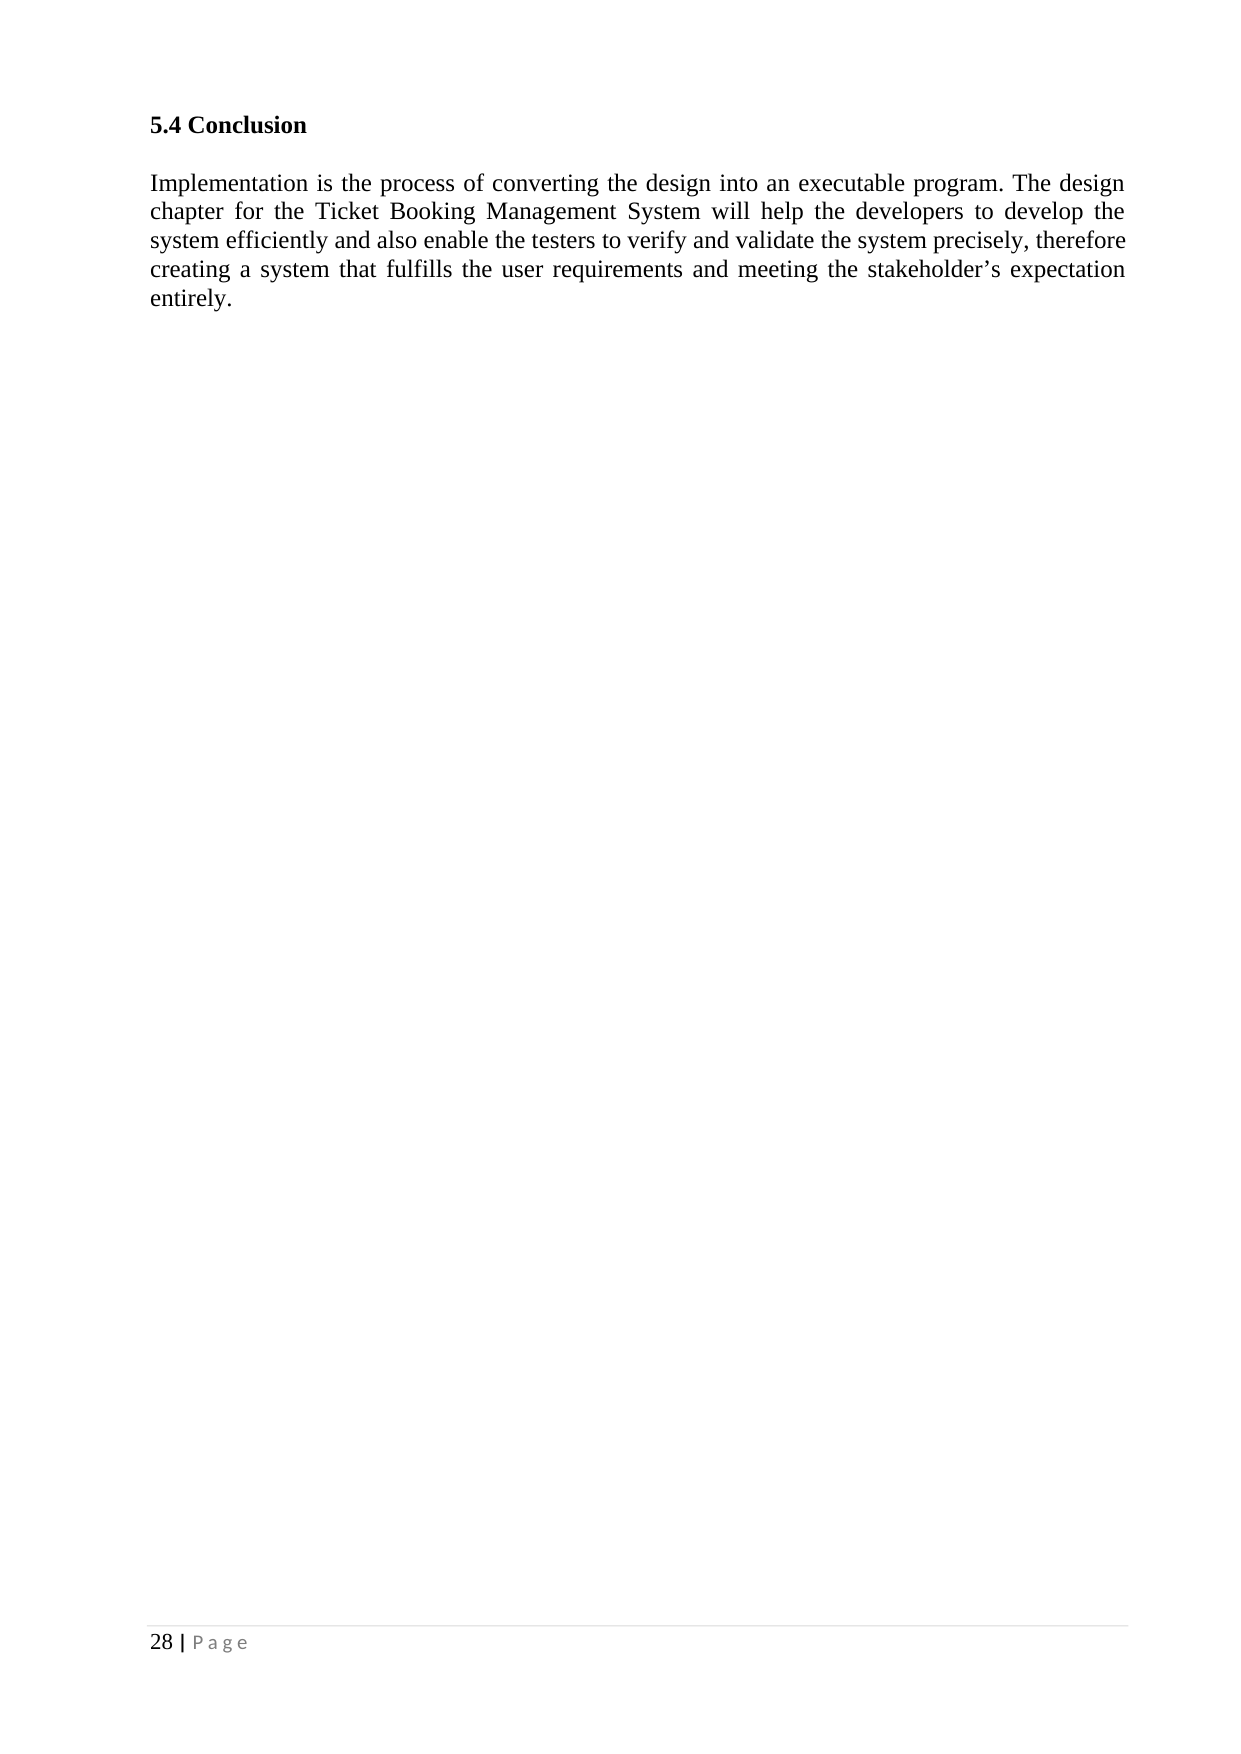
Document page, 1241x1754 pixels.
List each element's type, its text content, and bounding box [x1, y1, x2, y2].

subtitle 5.4 Conclusion [150, 110, 1182, 139]
text Implementation is the process of converting the design into an executable program. The design chapter for the Ticket Booking Management System will help the developers to develop the system efficiently and also enable the testers to verify and validate the system precisely, therefore creating a system that fulfills the user requirements and meeting the stakeholder’s expectation entirely. [150, 168, 1126, 311]
